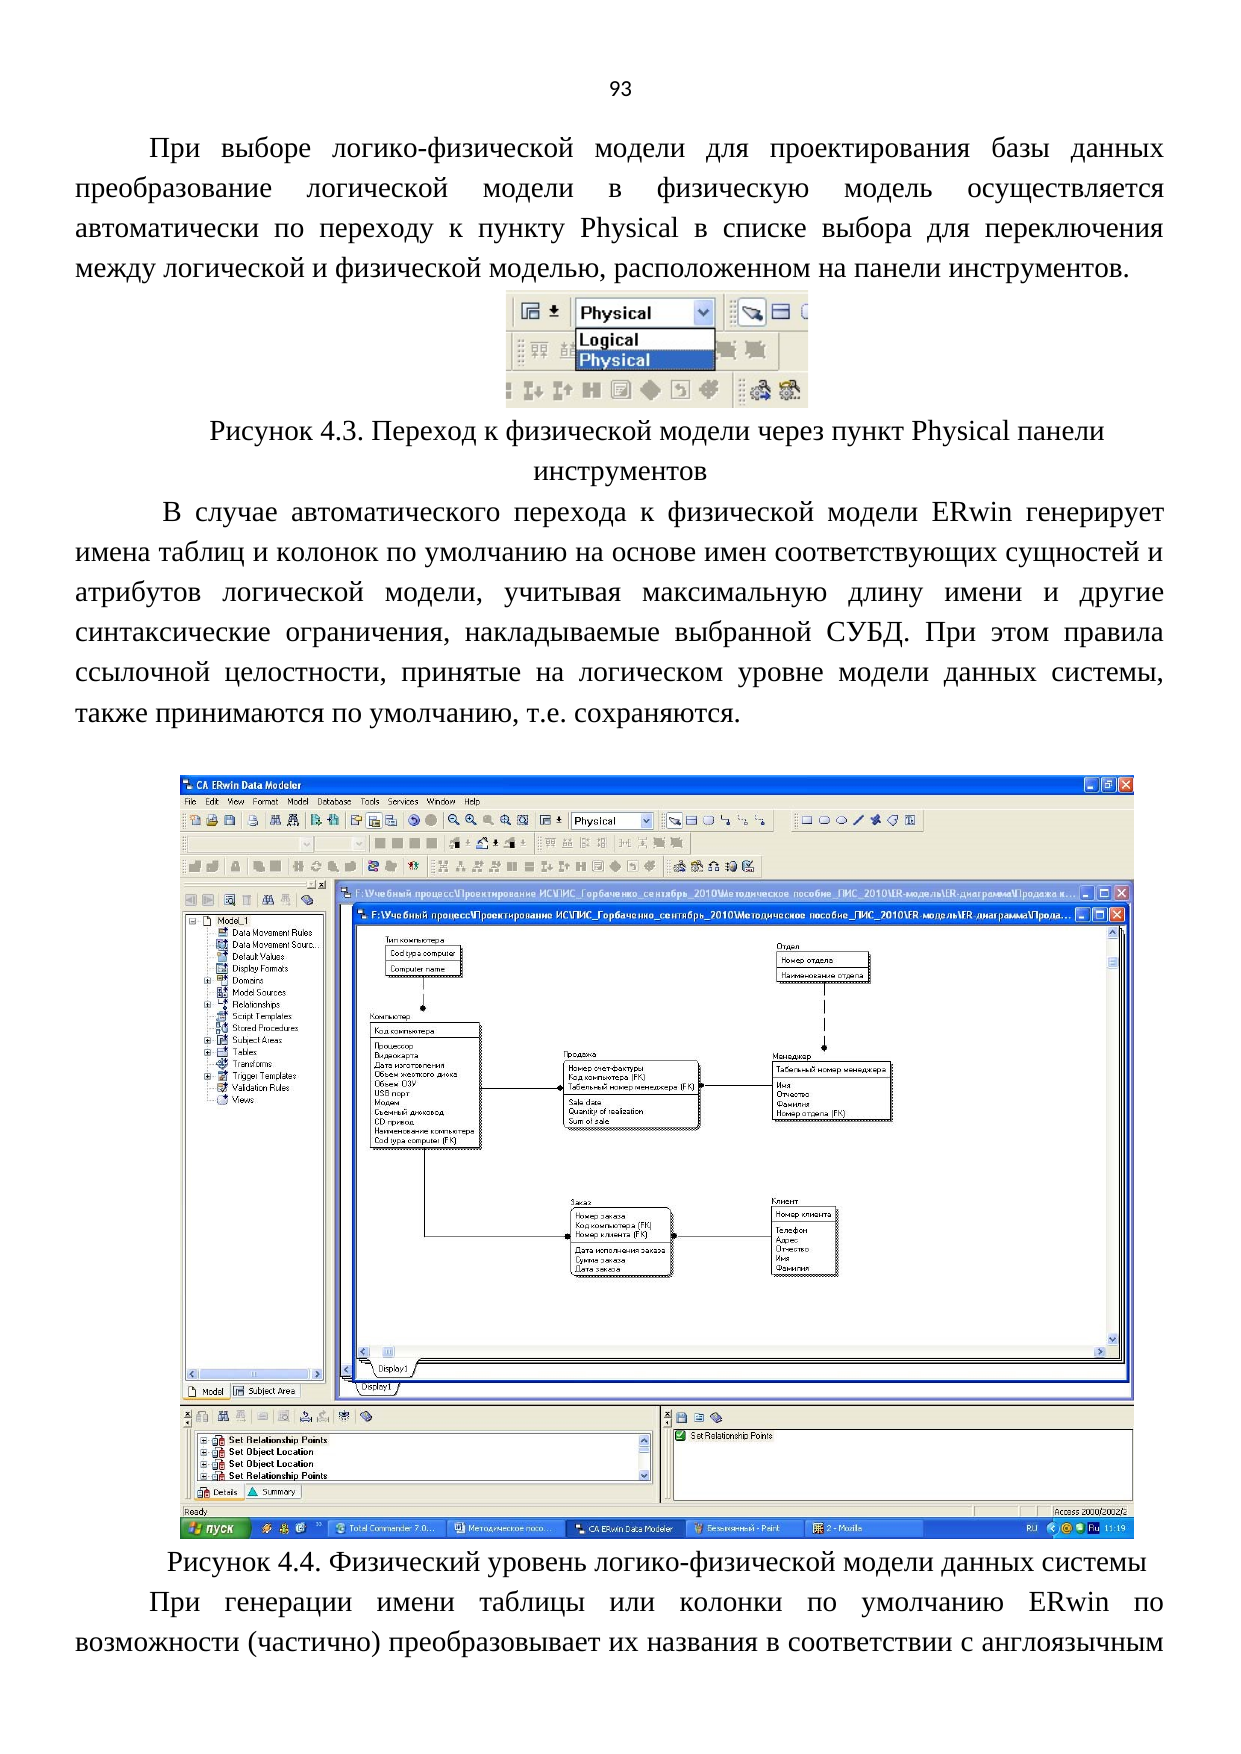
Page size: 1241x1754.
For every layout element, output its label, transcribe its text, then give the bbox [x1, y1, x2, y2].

picture [180, 775, 1134, 1539]
text Рисунок 4.4. Физический уровень логико-физической модели данных системы [75, 1544, 1165, 1577]
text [75, 1584, 1165, 1658]
text При выборе логико-физической модели для проектирования базы данных преобразование логической модели в физическую модель осуществляется автоматически по переходу к пункту Physical в списке выбора для переключения между логической и физической моделью, расположенном на панели инструментов. [75, 130, 1165, 284]
text Рисунок 4.3. Переход к физической модели через пункт Physical панели инструментов [75, 413, 1165, 487]
text В случае автоматического перехода к физической модели ERwin генерирует имена таблиц и колонок по умолчанию на основе имен соответствующих сущностей и атрибутов логической модели, учитывая максимальную длину имени и другие синтаксические ограничения, накладываемые выбранной СУБД. При этом правила ссылочной целостности, принятые на логическом уровне модели данных системы, также принимаются по умолчанию, т.е. сохраняются. [75, 494, 1165, 728]
picture [505, 290, 809, 408]
